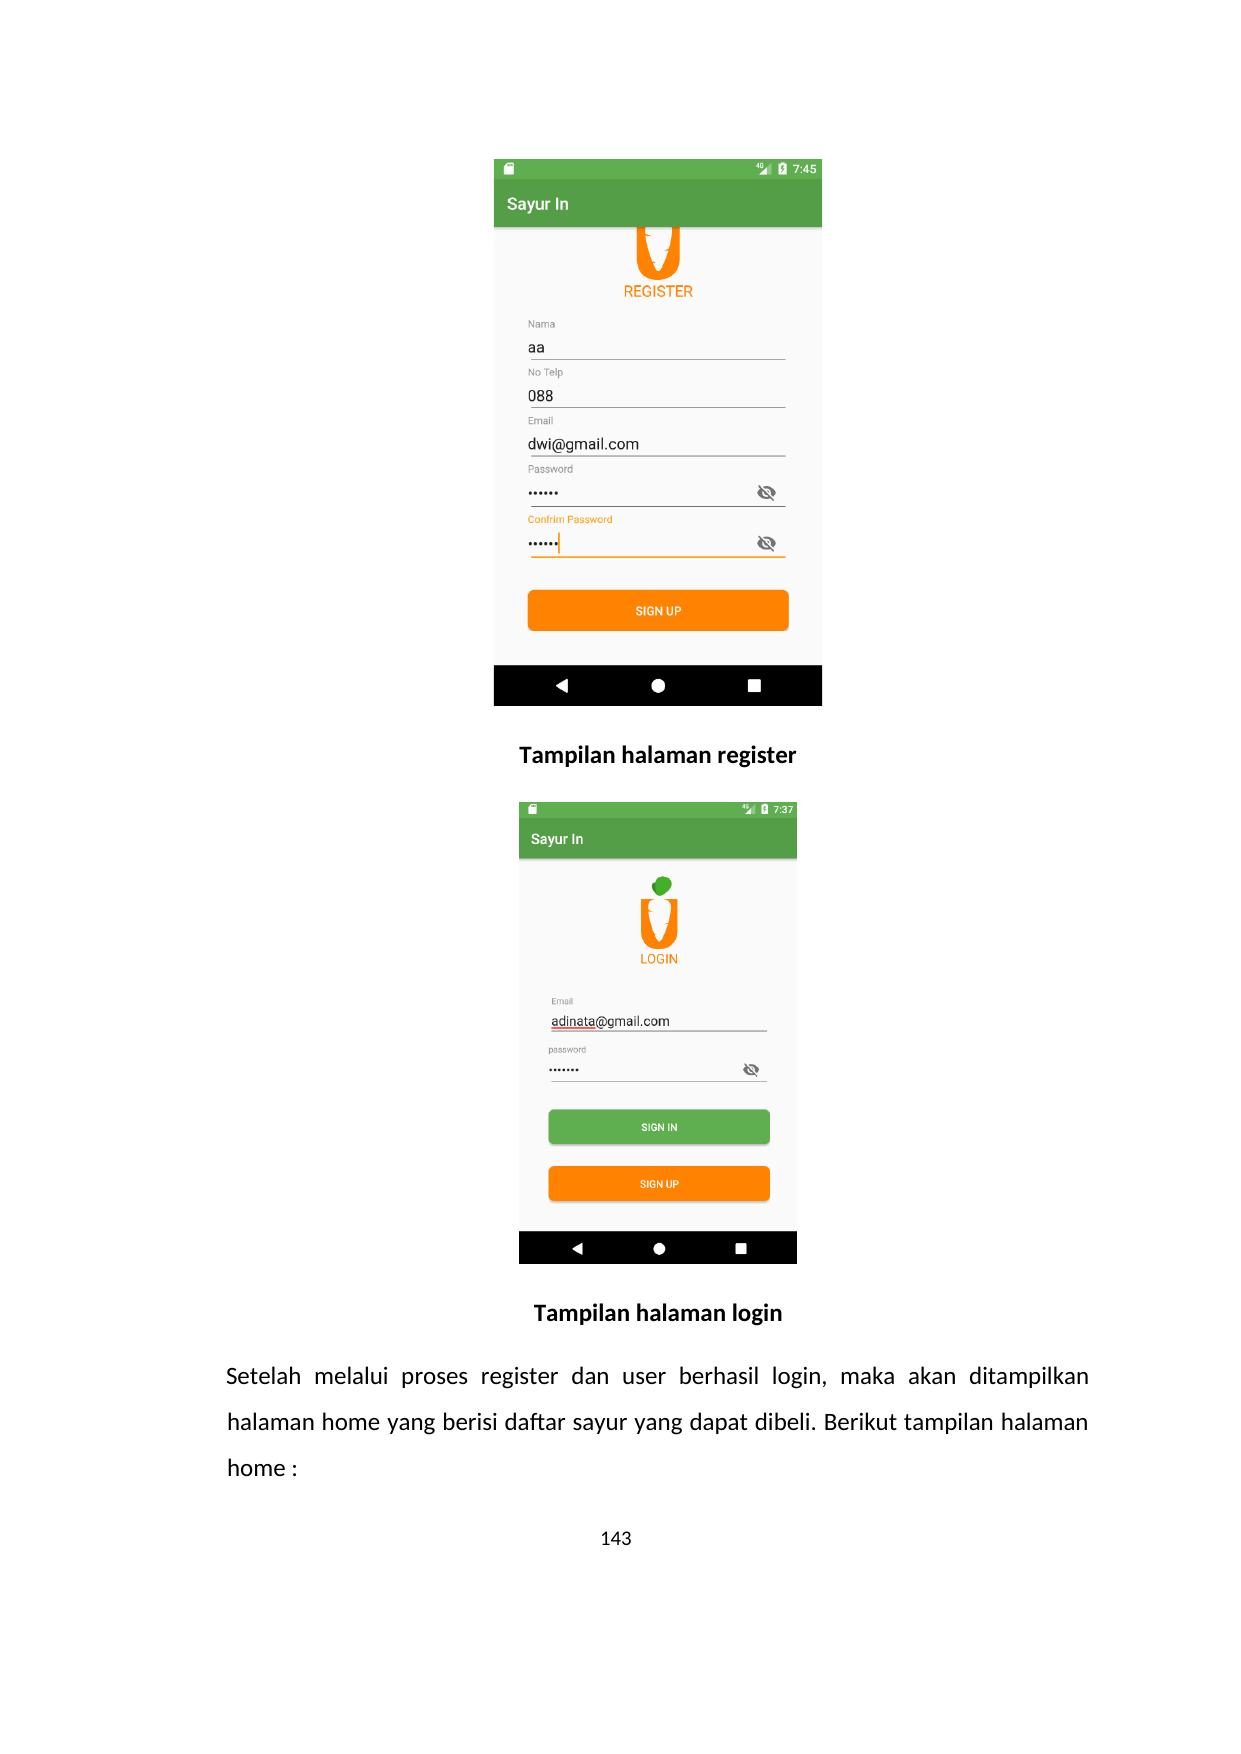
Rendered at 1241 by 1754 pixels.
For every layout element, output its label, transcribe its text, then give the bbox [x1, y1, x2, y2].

picture [493, 159, 823, 706]
text Setelah melalui proses register dan user berhasil login, maka akan ditampilkan halaman home yang berisi daftar sayur yang dapat dibeli. Berikut tampilan halaman home : [226, 1360, 1090, 1482]
picture [519, 802, 797, 1264]
text Tampilan halaman login [226, 1297, 1090, 1327]
text Tampilan halaman register [226, 739, 1090, 769]
